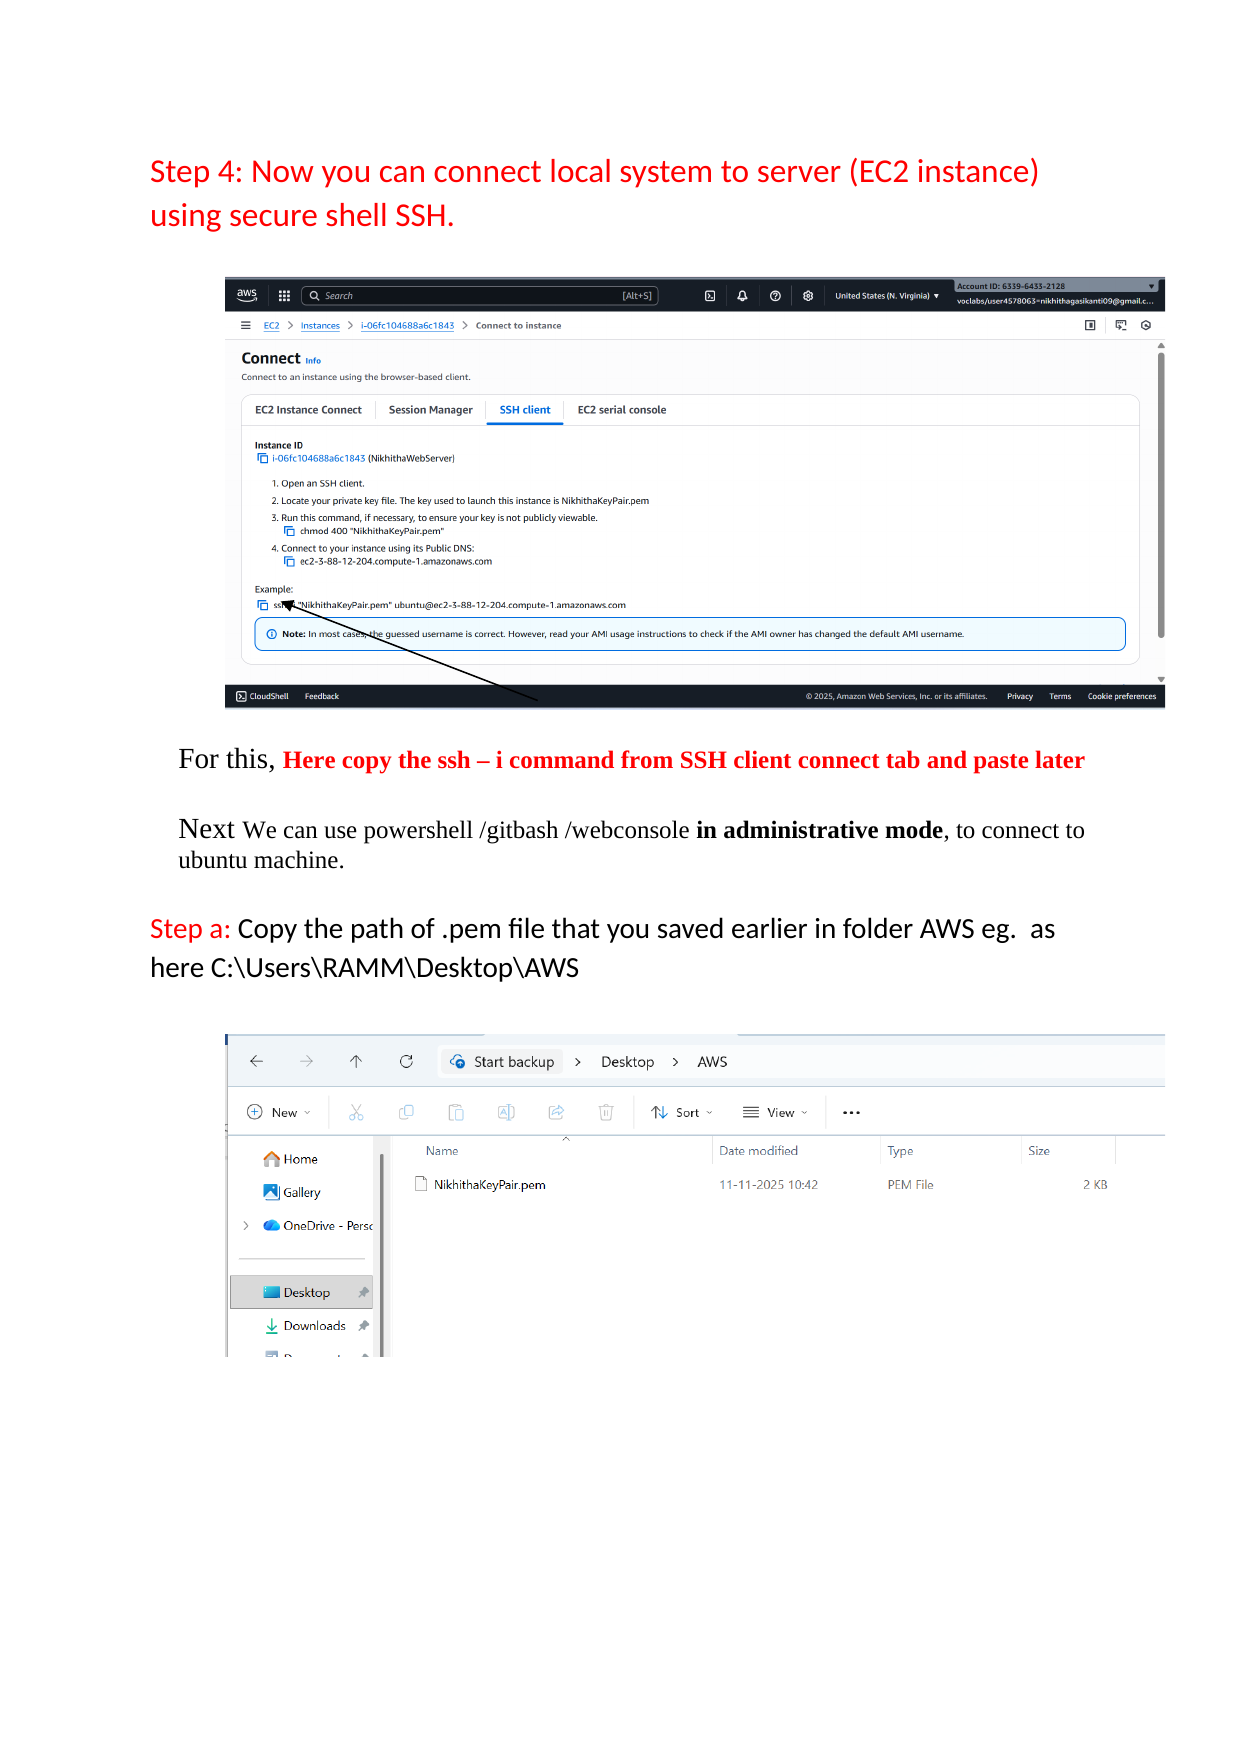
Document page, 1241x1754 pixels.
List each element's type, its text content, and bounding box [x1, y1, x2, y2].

picture [225, 276, 1166, 710]
text Next We can use powershell /gitbash /webconsole in administrative mode, to connect to ubuntu machine. [178, 812, 1090, 874]
list Step 4: Now you can connect local system to server (EC2 instance) using secure shell SSH. [150, 150, 1090, 235]
text Step a: Copy the path of .pem file that you saved earlier in folder AWS eg. as here C:\Users\RAMM\Desktop\AWS [150, 911, 1090, 985]
picture [225, 1034, 1166, 1357]
text For this, Here copy the ssh – i command from SSH client connect tab and paste later [178, 741, 1090, 775]
